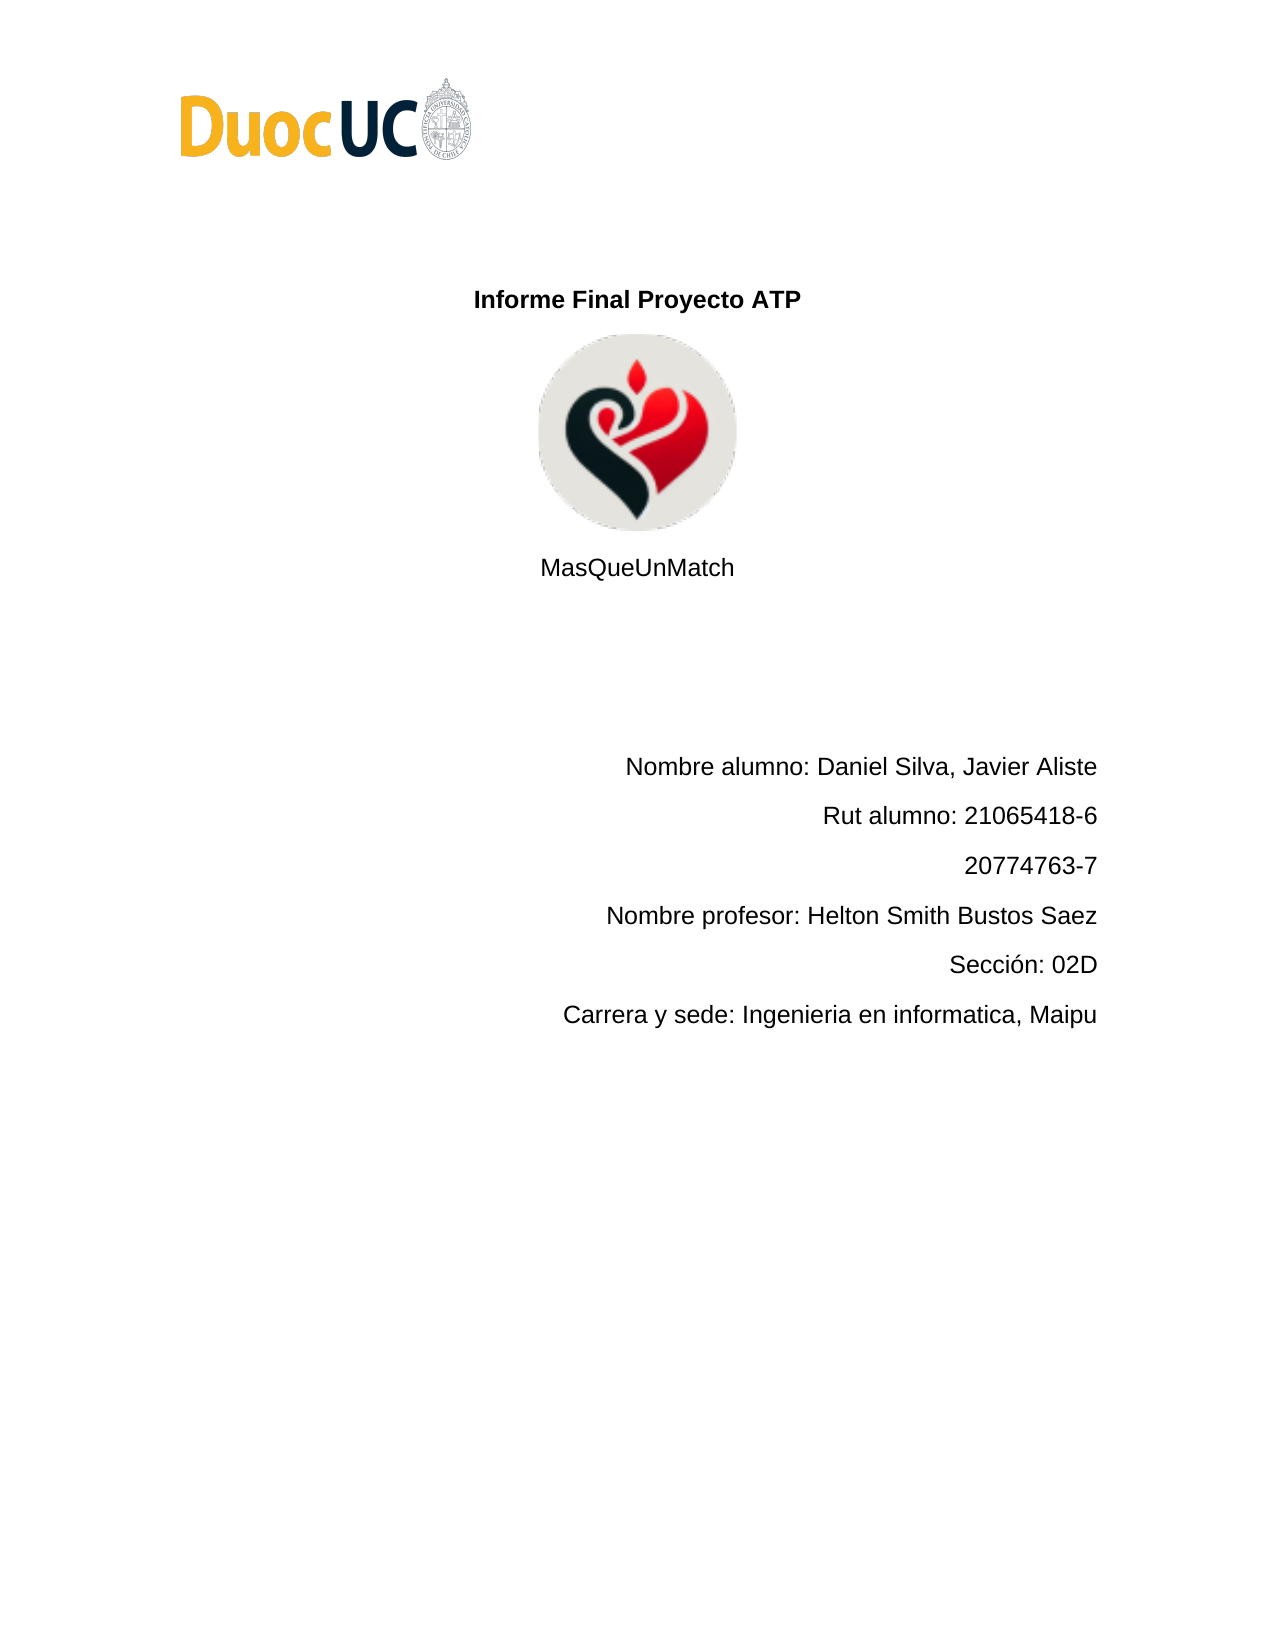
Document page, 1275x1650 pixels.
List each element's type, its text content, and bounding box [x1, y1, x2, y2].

text MasQueUnMatch [177, 553, 1098, 582]
picture [177, 73, 474, 165]
text Carrera y sede: Ingenieria en informatica, Maipu [177, 1000, 1098, 1029]
text Nombre alumno: Daniel Silva, Javier Aliste [177, 752, 1098, 780]
text Rut alumno: 21065418-6 [177, 801, 1098, 830]
picture [538, 334, 737, 531]
text Sección: 02D [177, 950, 1098, 979]
text Nombre profesor: Helton Smith Bustos Saez [177, 901, 1098, 929]
text 20774763-7 [177, 851, 1098, 880]
text Informe Final Proyecto ATP [177, 285, 1098, 313]
